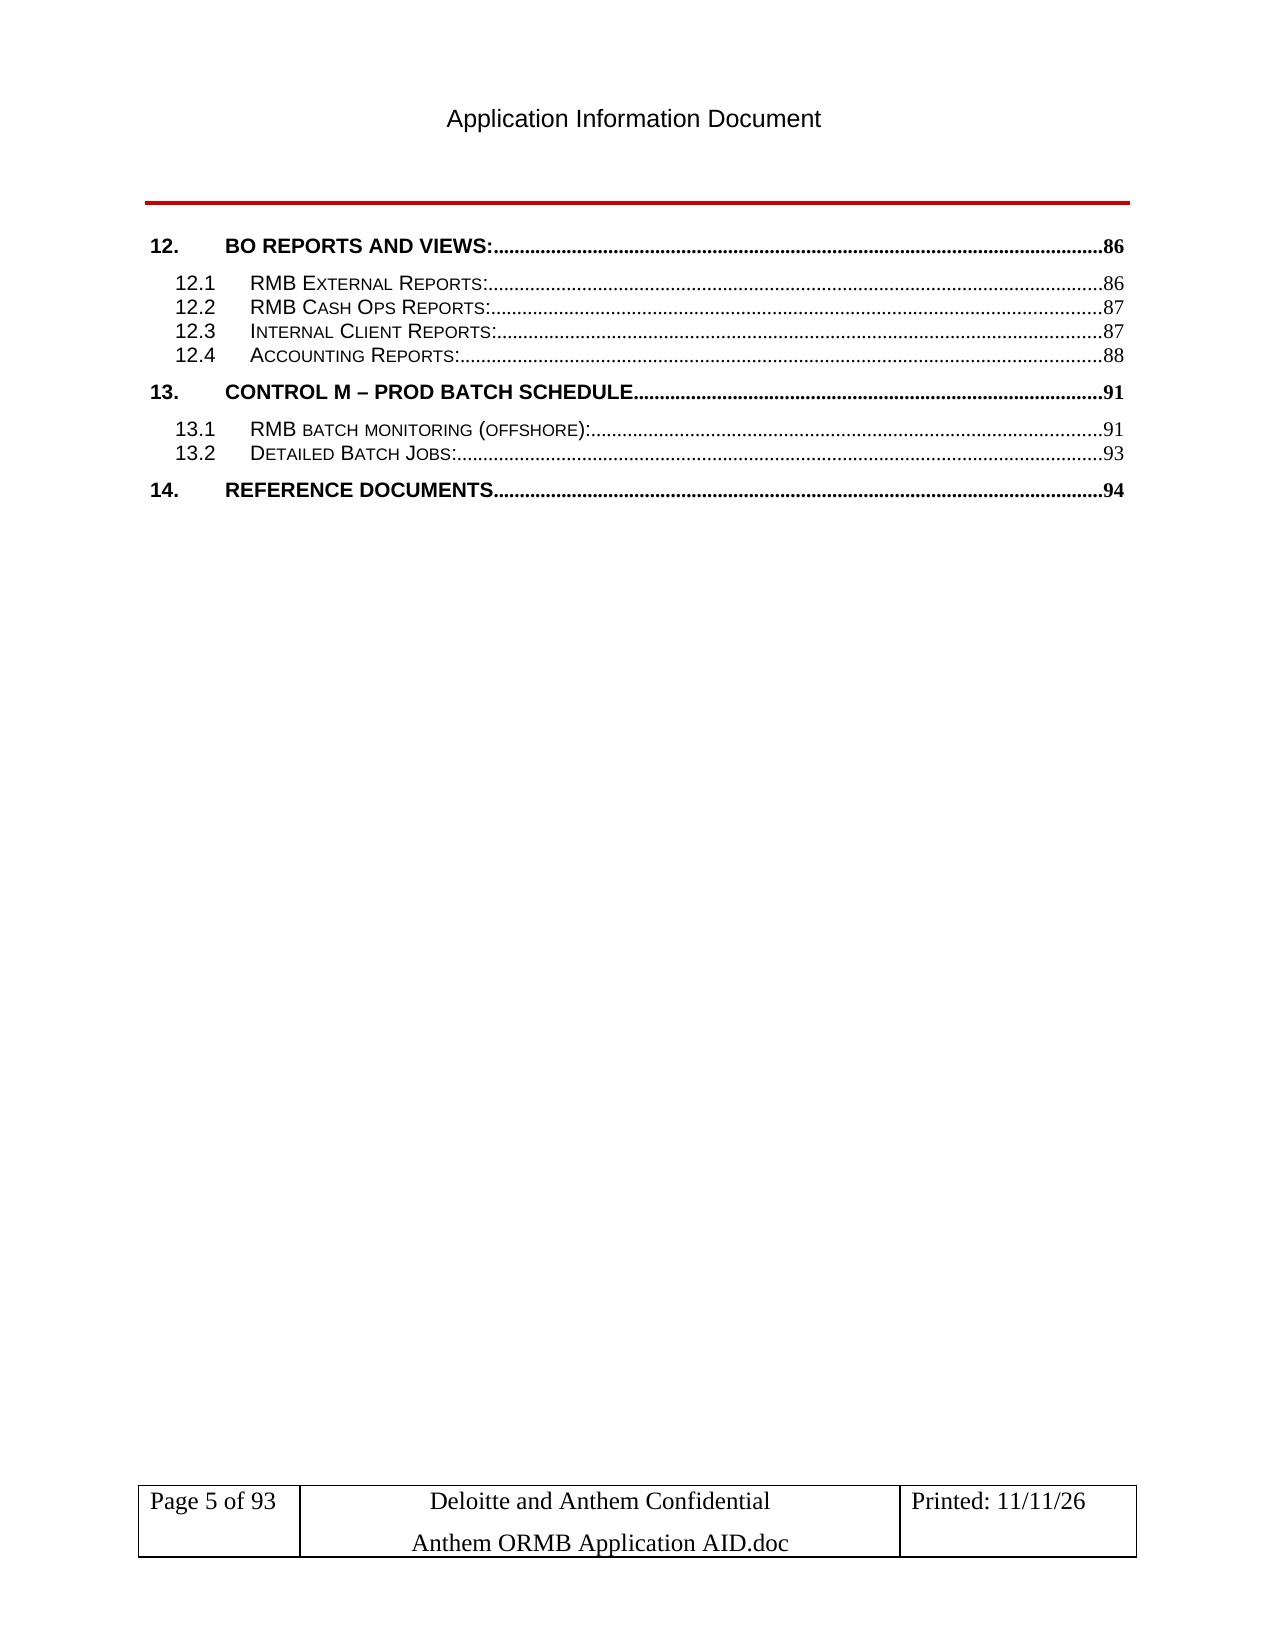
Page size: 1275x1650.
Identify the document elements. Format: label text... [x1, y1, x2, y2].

text 12.2 RMB Cash Ops Reports: 87 [175, 295, 1125, 319]
text 12. BO Reports and Views: 86 [150, 234, 1125, 258]
text 13.2 Detailed Batch Jobs: 93 [175, 441, 1125, 465]
text 13. Control M – ProD Batch Schedule 91 [150, 380, 1125, 404]
text 13.1 RMB batch monitoring (offshore): 91 [175, 417, 1125, 441]
text 12.1 RMB External Reports: 86 [175, 271, 1125, 295]
text 14. Reference Documents 94 [150, 477, 1125, 502]
text 12.3 Internal Client Reports: 87 [175, 319, 1125, 343]
text 12.4 Accounting Reports: 88 [175, 343, 1125, 367]
